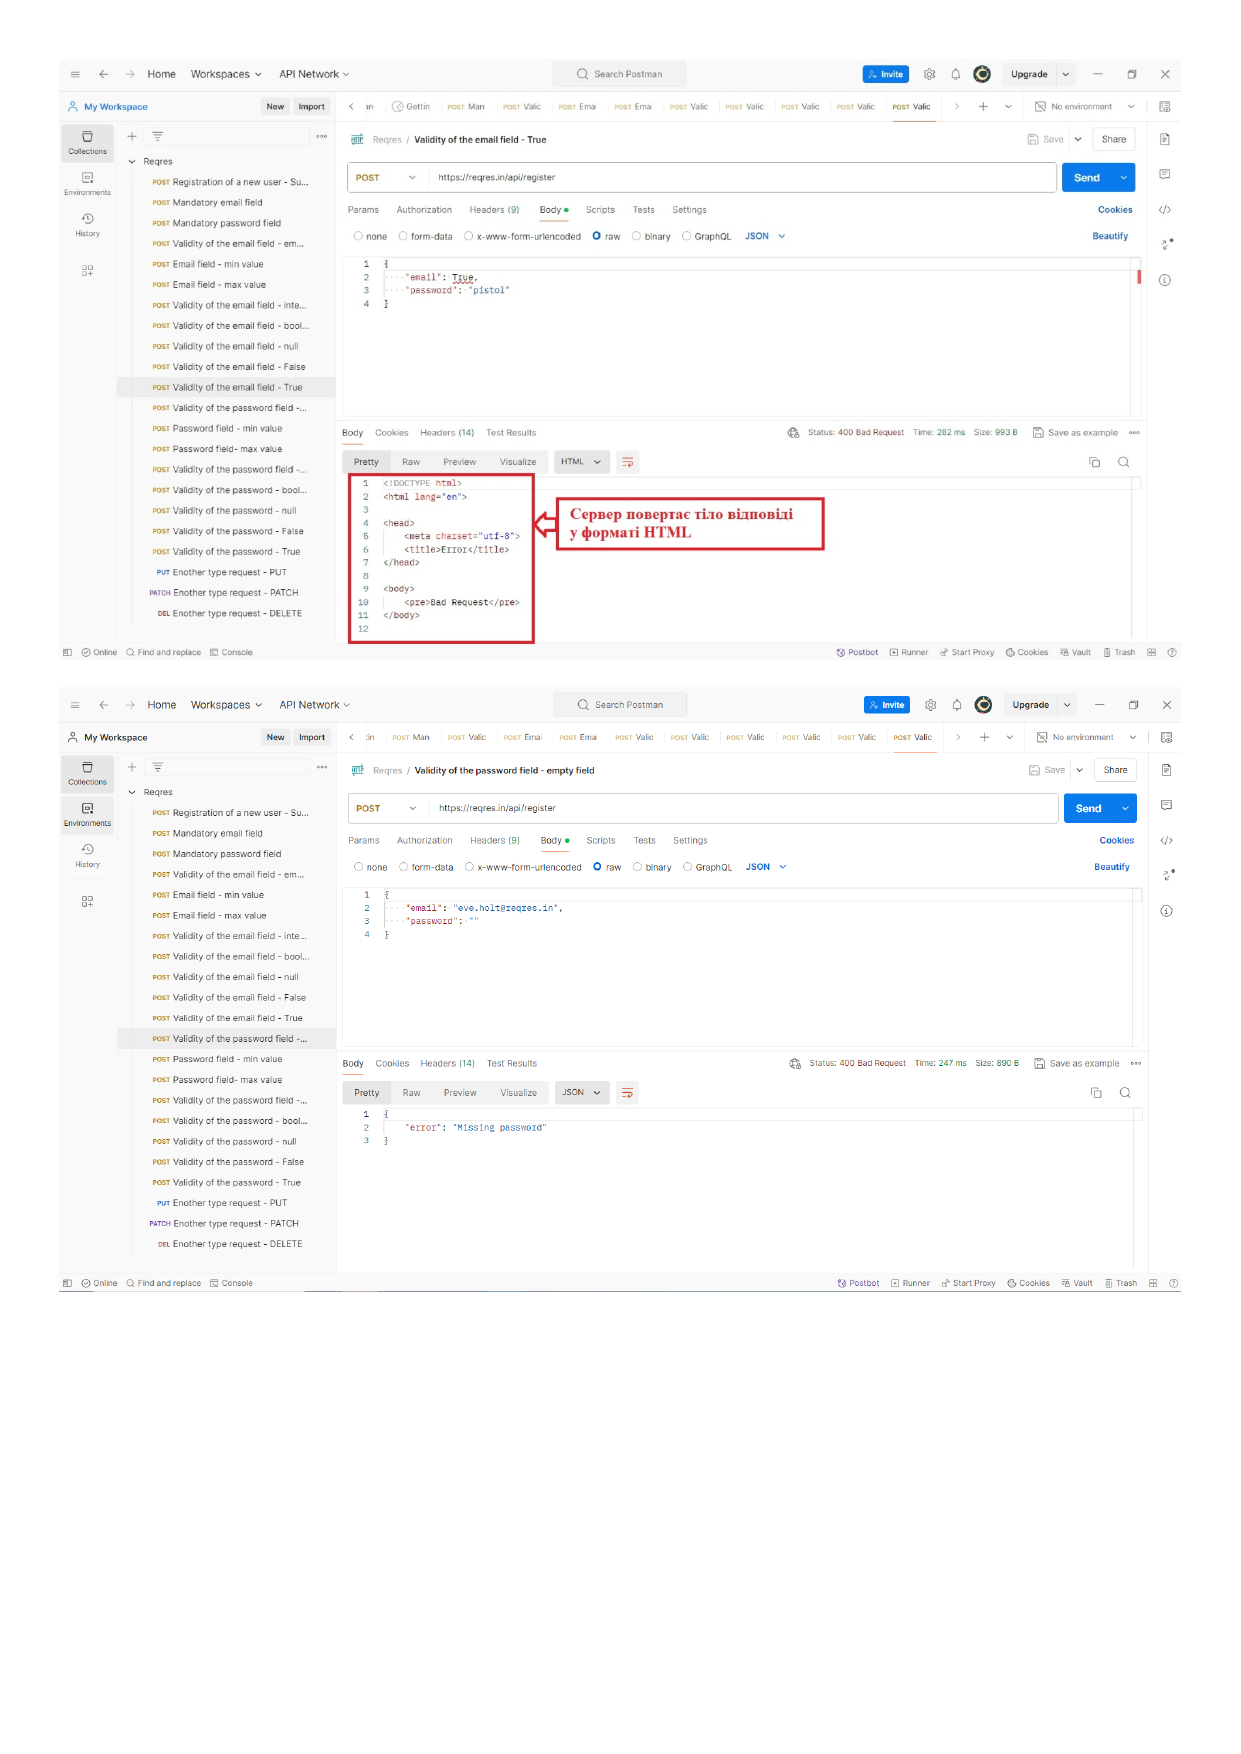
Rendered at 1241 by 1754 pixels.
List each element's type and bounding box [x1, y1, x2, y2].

picture [59, 687, 1182, 1292]
picture [59, 59, 1182, 660]
